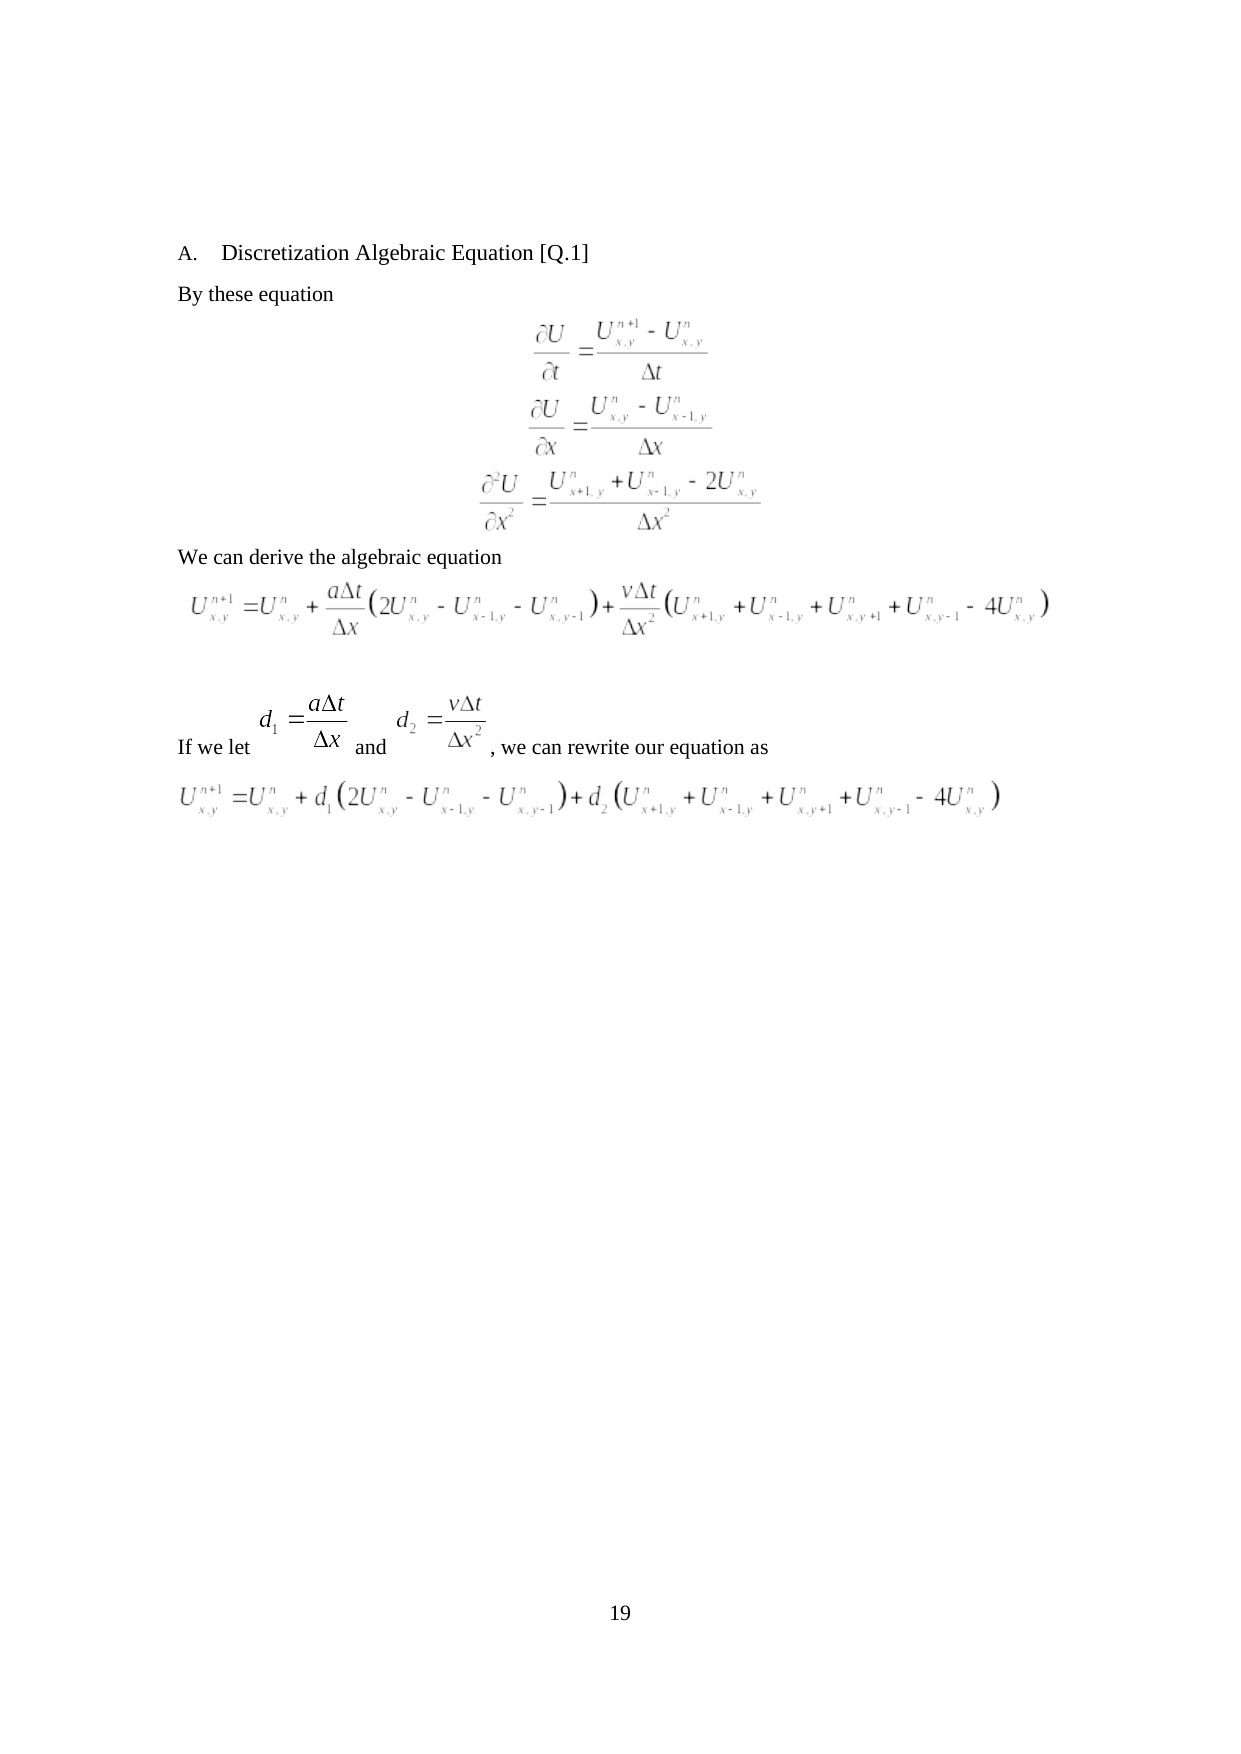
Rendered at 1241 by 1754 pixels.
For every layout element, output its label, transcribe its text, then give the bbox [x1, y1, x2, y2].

subtitle Discretization Algebraic Equation [Q.1] [177, 233, 1063, 271]
text By these equation [177, 275, 1063, 313]
text If we let and , we can rewrite our equation as [177, 688, 1063, 763]
text We can derive the algebraic equation [177, 538, 1063, 575]
